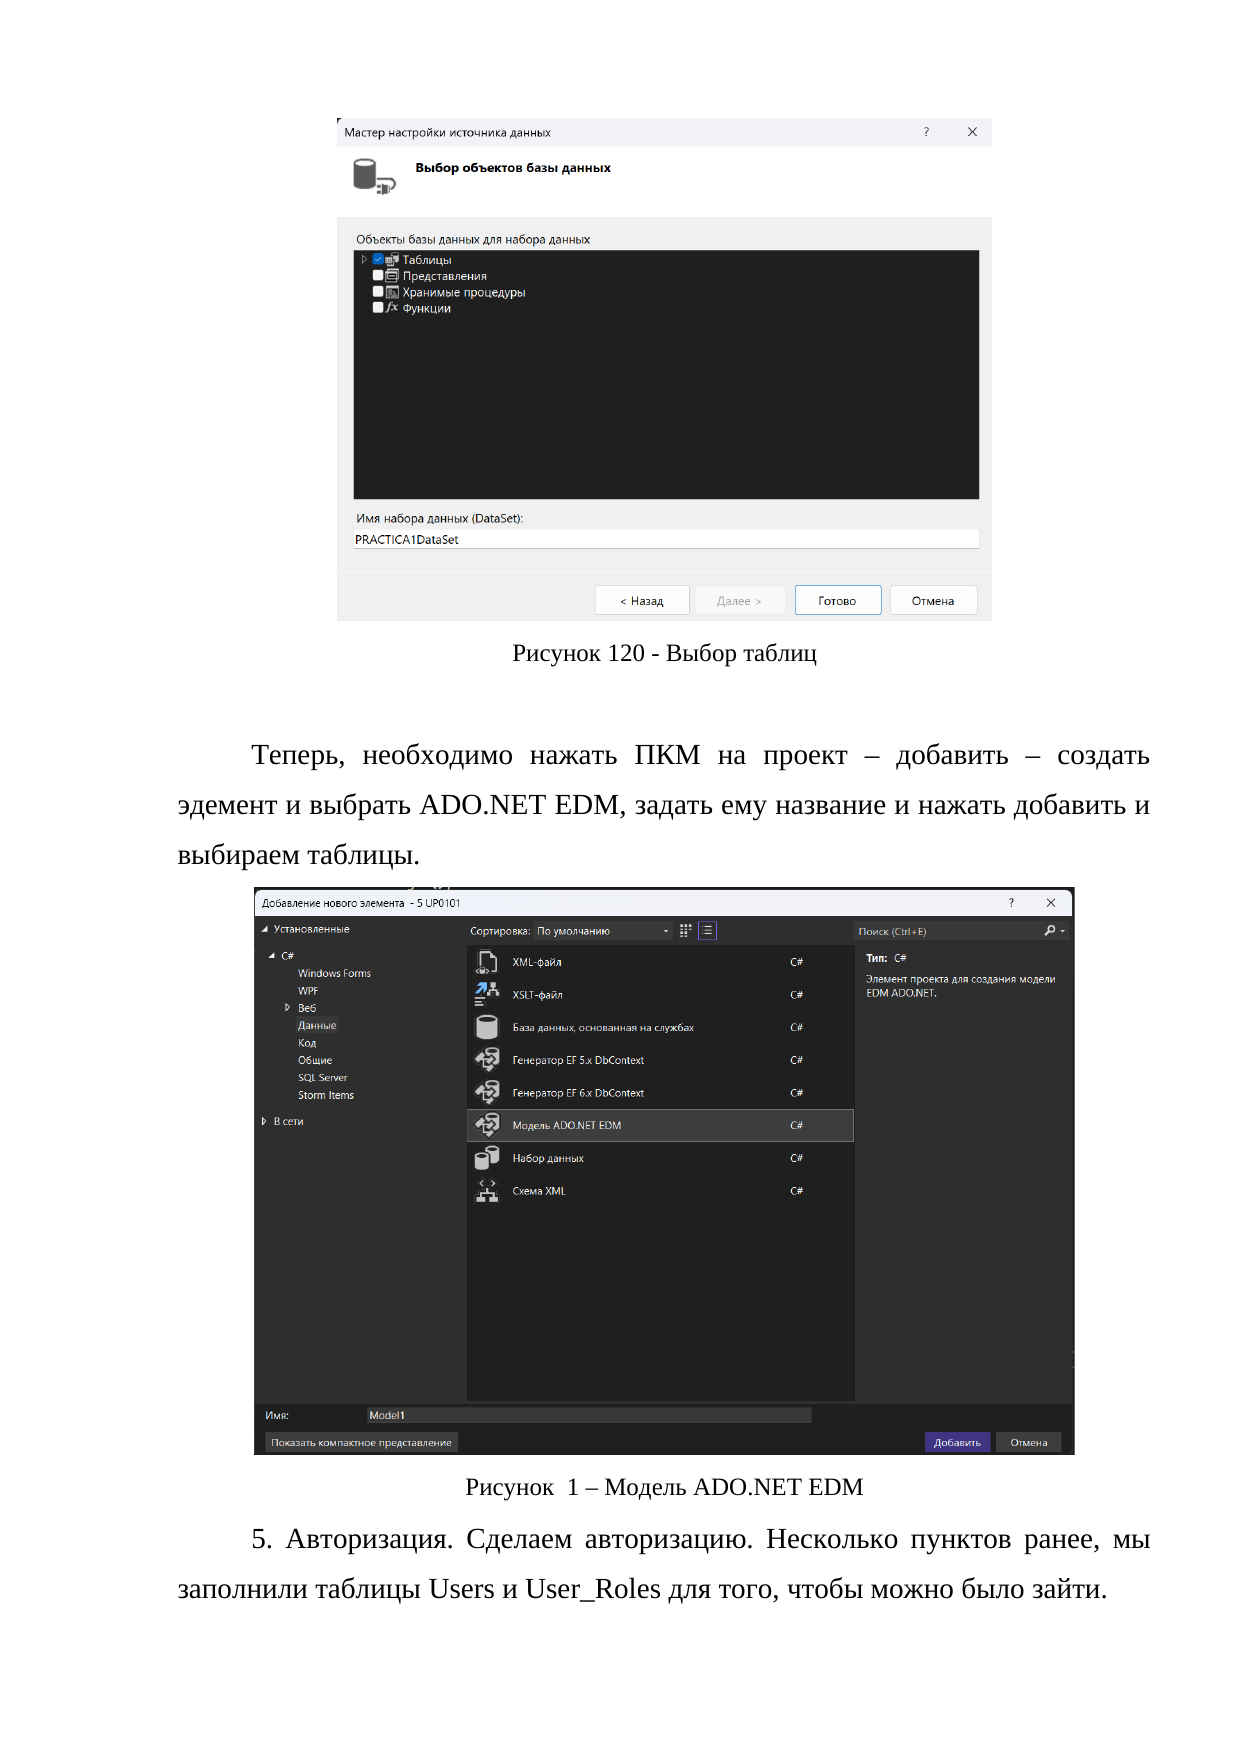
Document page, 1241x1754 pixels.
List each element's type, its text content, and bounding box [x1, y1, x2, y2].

picture [337, 118, 992, 621]
text 5. Авторизация. Сделаем авторизацию. Несколько пунктов ранее, мы заполнили таблицы Users и User_Roles для того, чтобы можно было зайти. [177, 1521, 1152, 1605]
picture [254, 887, 1075, 1455]
text Рисунок – Модель ADO.NET EDM [177, 1472, 1152, 1500]
text Рисунок - Выбор таблиц [177, 638, 1152, 666]
text Теперь, необходимо нажать ПКМ на проект – добавить – создать эдемент и выбрать ADO.NET EDM, задать ему название и нажать добавить и выбираем таблицы. [177, 737, 1152, 871]
